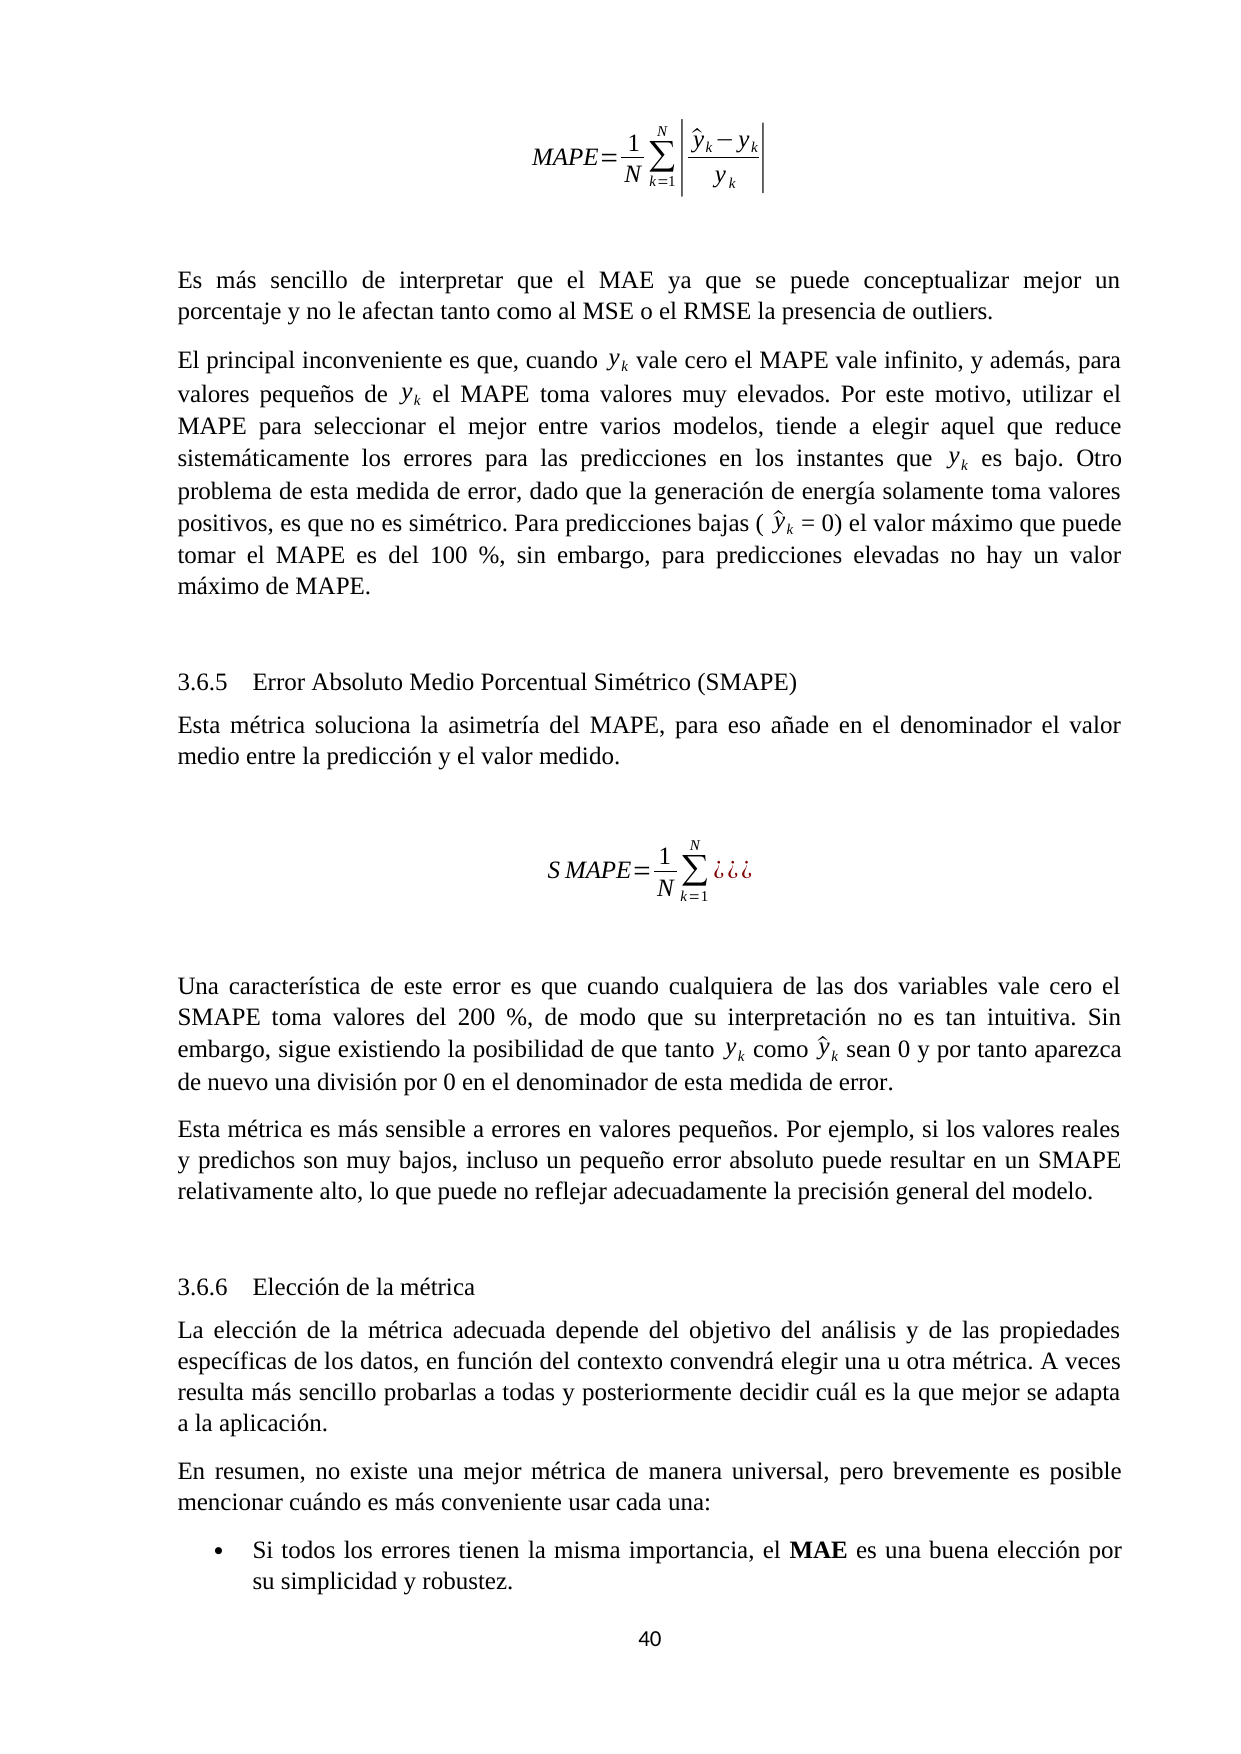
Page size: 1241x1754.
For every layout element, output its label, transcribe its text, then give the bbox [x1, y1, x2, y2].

list Si todos los errores tienen la misma importancia, el MAE es una buena elección por su simplicidad y robustez. [215, 1535, 1122, 1595]
list Error Absoluto Medio Porcentual Simétrico (SMAPE) [177, 667, 1122, 696]
text Es más sencillo de interpretar que el MAE ya que se puede conceptualizar mejor un porcentaje y no le afectan tanto como al MSE o el RMSE la presencia de outliers. [177, 265, 1122, 325]
text Una característica de este error es que cuando cualquiera de las dos variables vale cero el SMAPE toma valores del 200 %, de modo que su interpretación no es tan intuitiva. Sin embargo, sigue existiendo la posibilidad de que tanto como sean 0 y por tanto aparezca de nuevo una división por 0 en el denominador de esta medida de error. [177, 971, 1122, 1095]
text La elección de la métrica adecuada depende del objetivo del análisis y de las propiedades específicas de los datos, en función del contexto convendrá elegir una u otra métrica. A veces resulta más sencillo probarlas a todas y posteriormente decidir cuál es la que mejor se adapta a la aplicación. [177, 1315, 1122, 1437]
text En resumen, no existe una mejor métrica de manera universal, pero brevemente es posible mencionar cuándo es más conveniente usar cada una: [177, 1456, 1122, 1516]
text Esta métrica es más sensible a errores en valores pequeños. Por ejemplo, si los valores reales y predichos son muy bajos, incluso un pequeño error absoluto puede resultar en un SMAPE relativamente alto, lo que puede no reflejar adecuadamente la precisión general del modelo. [177, 1114, 1122, 1205]
list Elección de la métrica [177, 1272, 1122, 1301]
text El principal inconveniente es que, cuando vale cero el MAPE vale infinito, y además, para valores pequeños de el MAPE toma valores muy elevados. Por este motivo, utilizar el MAPE para seleccionar el mejor entre varios modelos, tiende a elegir aquel que reduce sistemáticamente los errores para las predicciones en los instantes que es bajo. Otro problema de esta medida de error, dado que la generación de energía solamente toma valores positivos, es que no es simétrico. Para predicciones bajas ( = 0) el valor máximo que puede tomar el MAPE es del 100 %, sin embargo, para predicciones elevadas no hay un valor máximo de MAPE. [177, 344, 1122, 600]
text Esta métrica soluciona la asimetría del MAPE, para eso añade en el denominador el valor medio entre la predicción y el valor medido. [177, 710, 1122, 770]
